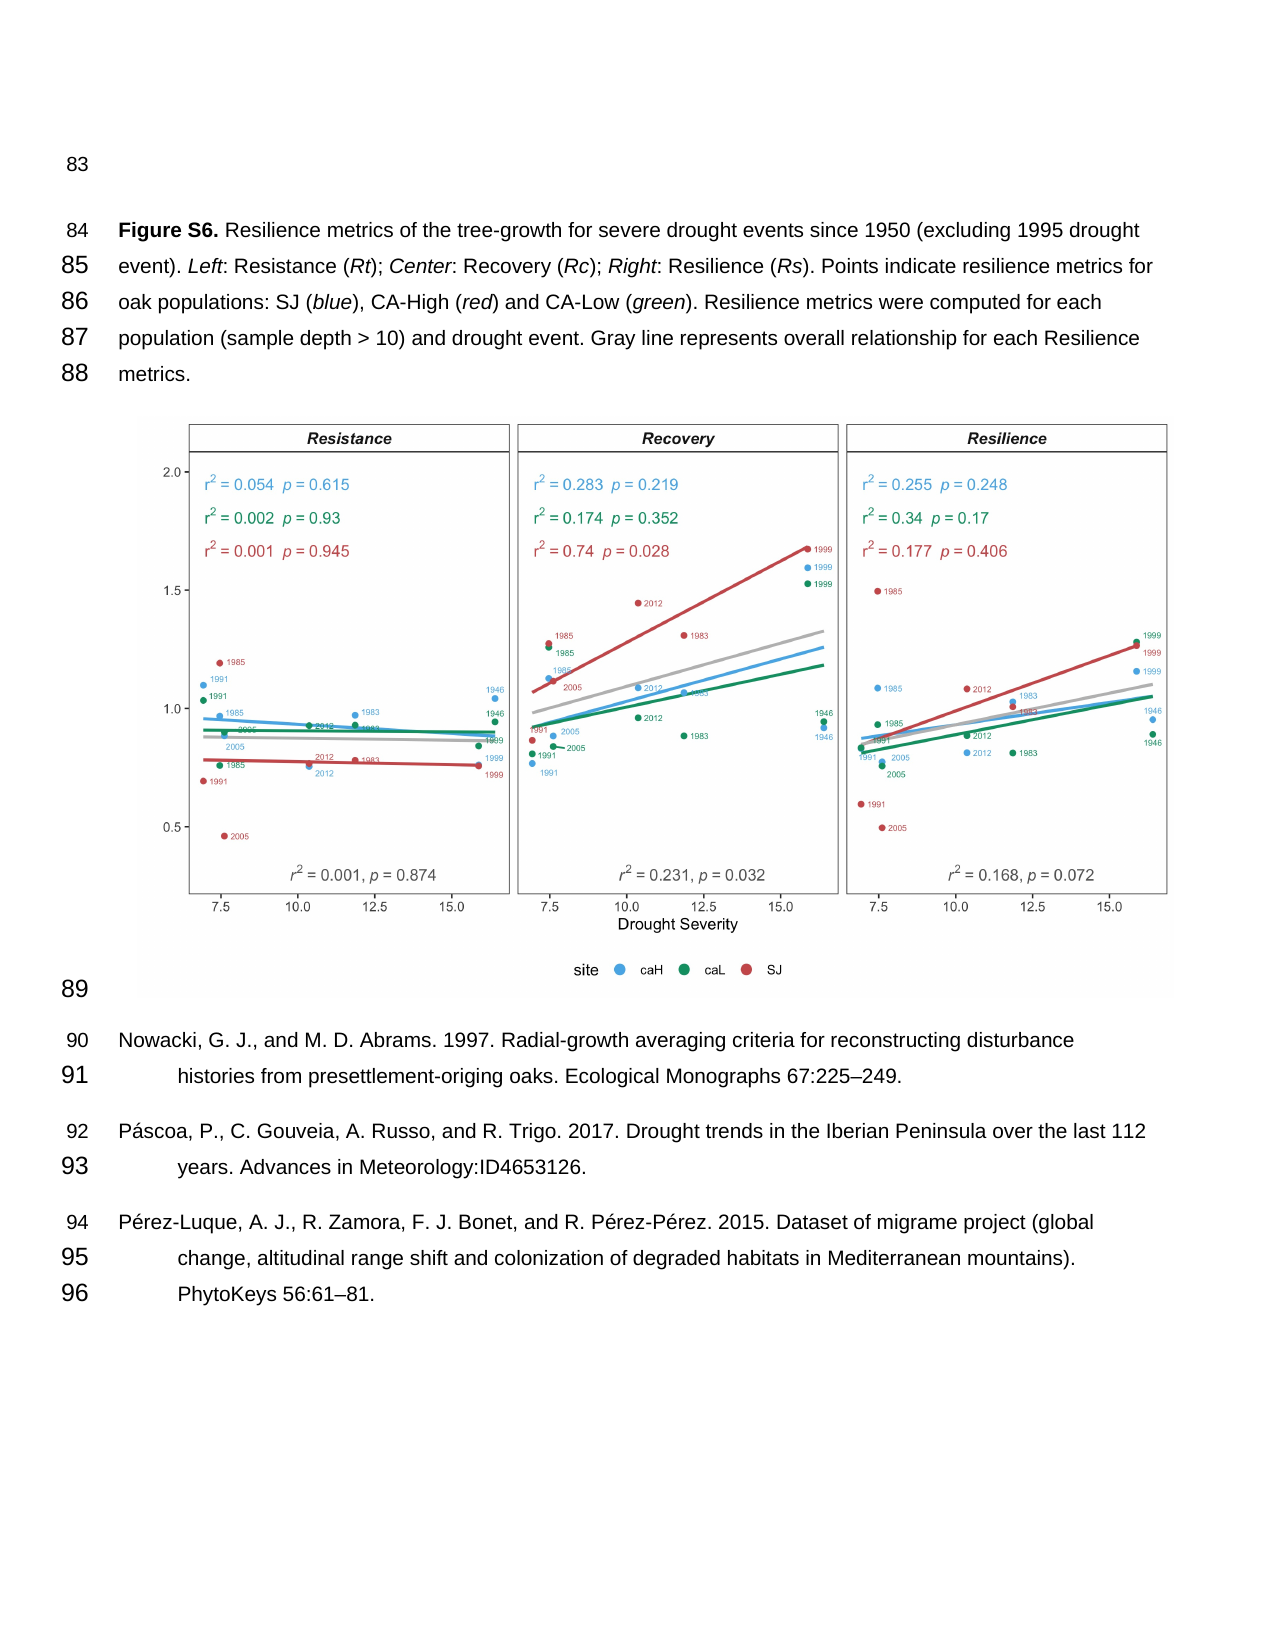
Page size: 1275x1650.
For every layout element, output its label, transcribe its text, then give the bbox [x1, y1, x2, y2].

text Páscoa, P., C. Gouveia, A. Russo, and R. Trigo. 2017. Drought trends in the Iberian Peninsula over the last 112 years. Advances in Meteorology:ID4653126. [118, 1119, 1157, 1179]
picture [137, 416, 1175, 998]
text Nowacki, G. J., and M. D. Abrams. 1997. Radial-growth averaging criteria for reconstructing disturbance histories from presettlement-origing oaks. Ecological Monographs 67:225–249. [118, 1028, 1157, 1088]
text Pérez-Luque, A. J., R. Zamora, F. J. Bonet, and R. Pérez-Pérez. 2015. Dataset of migrame project (global change, altitudinal range shift and colonization of degraded habitats in Mediterranean mountains). PhytoKeys 56:61–81. [118, 1209, 1157, 1305]
